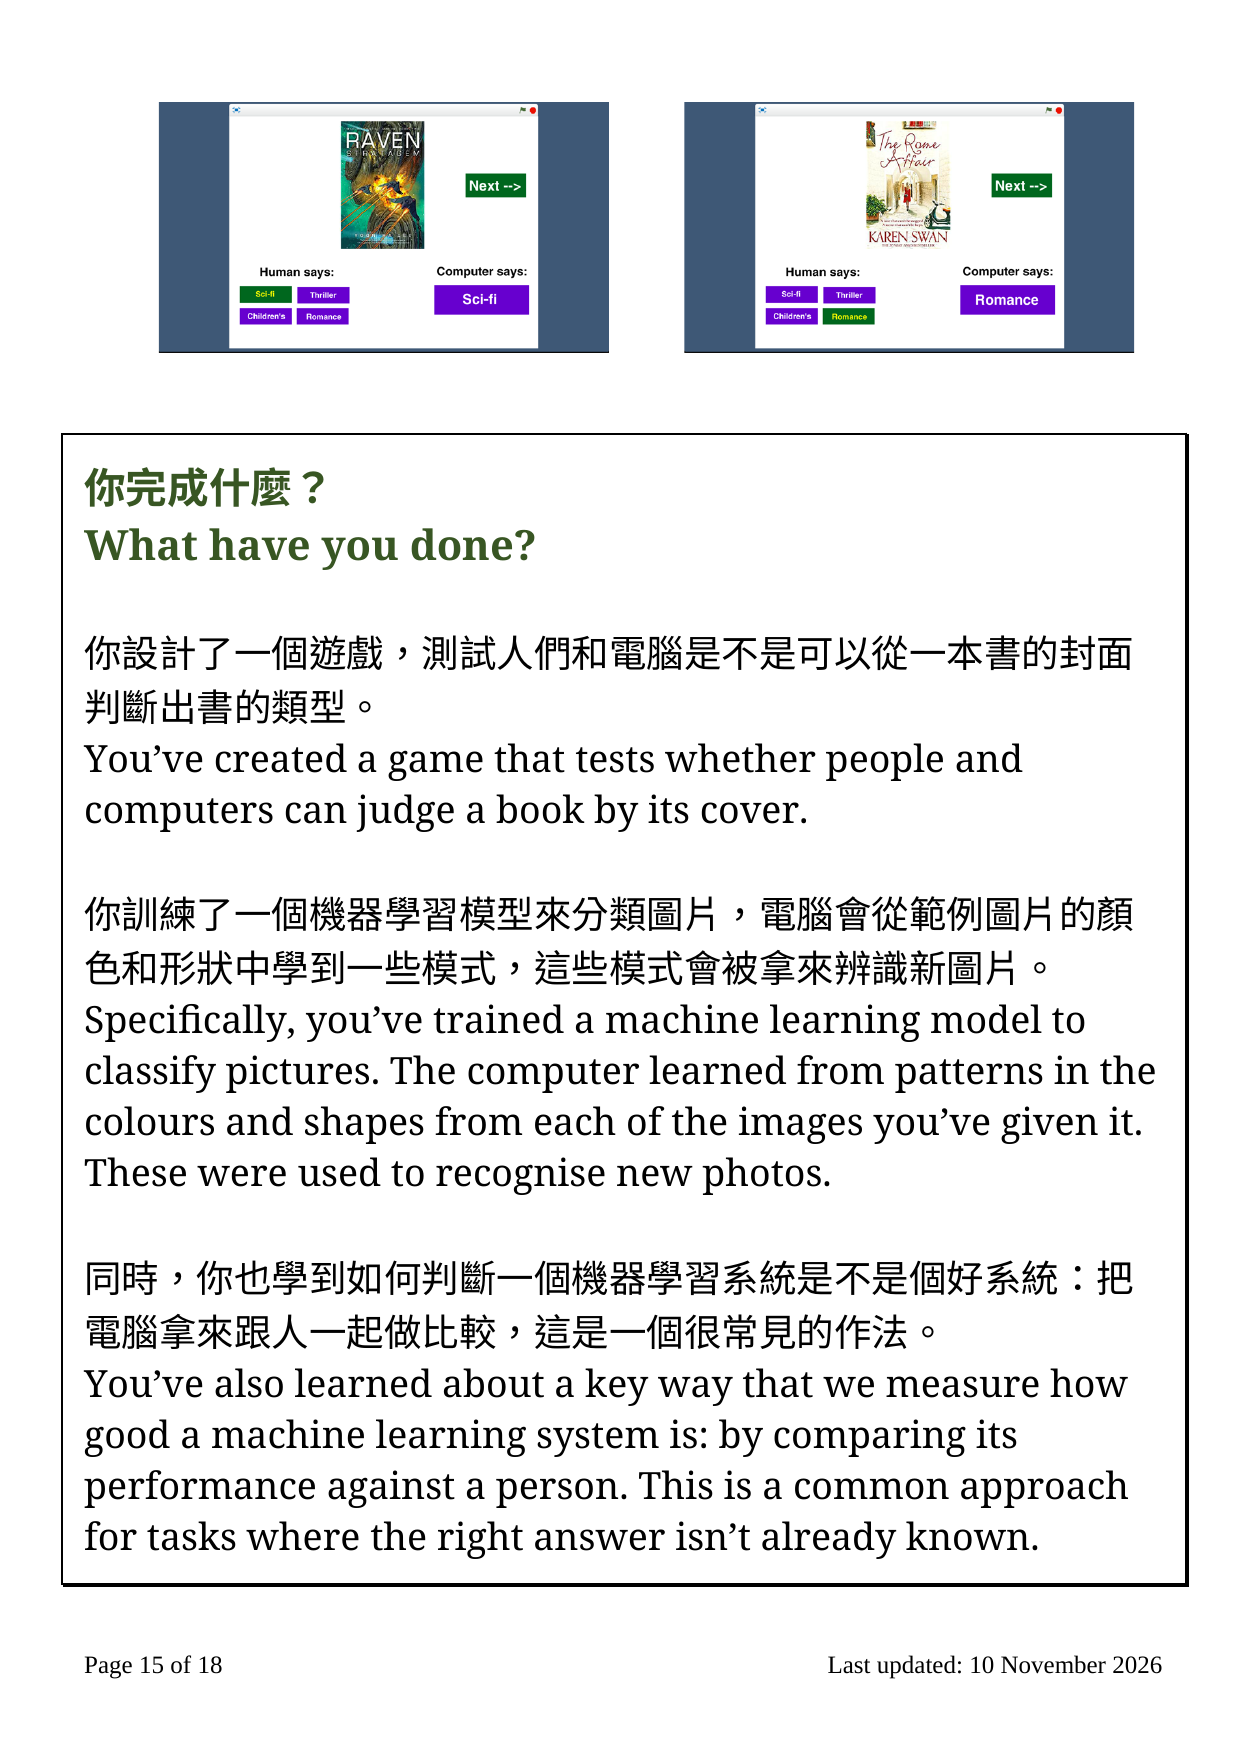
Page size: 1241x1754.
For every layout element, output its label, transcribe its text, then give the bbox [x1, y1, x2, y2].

picture [158, 102, 609, 353]
text 你完成什麼？ [63, 435, 1185, 516]
text 你設計了一個遊戲，測試人們和電腦是不是可以從一本書的封面判斷出書的類型。 [84, 623, 1164, 732]
text What have you done? [84, 516, 1164, 572]
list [159, 102, 1164, 432]
text You’ve also learned about a key way that we measure how good a machine learning system is: by comparing its performance against a person. This is a common approach for tasks where the right answer isn’t already known. [63, 1334, 1185, 1583]
picture [684, 102, 1135, 353]
text 你訓練了一個機器學習模型來分類圖片，電腦會從範例圖片的顏色和形狀中學到一些模式，這些模式會被拿來辨識新圖片。 [84, 885, 1164, 994]
text You’ve created a game that tests whether people and computers can judge a book by its cover. [84, 732, 1164, 834]
text Specifically, you’ve trained a machine learning model to classify pictures. The computer learned from patterns in the colours and shapes from each of the images you’ve given it. These were used to recognise new photos. [84, 994, 1164, 1198]
text 同時，你也學到如何判斷一個機器學習系統是不是個好系統：把電腦拿來跟人一起做比較，這是一個很常見的作法。 [84, 1249, 1164, 1334]
